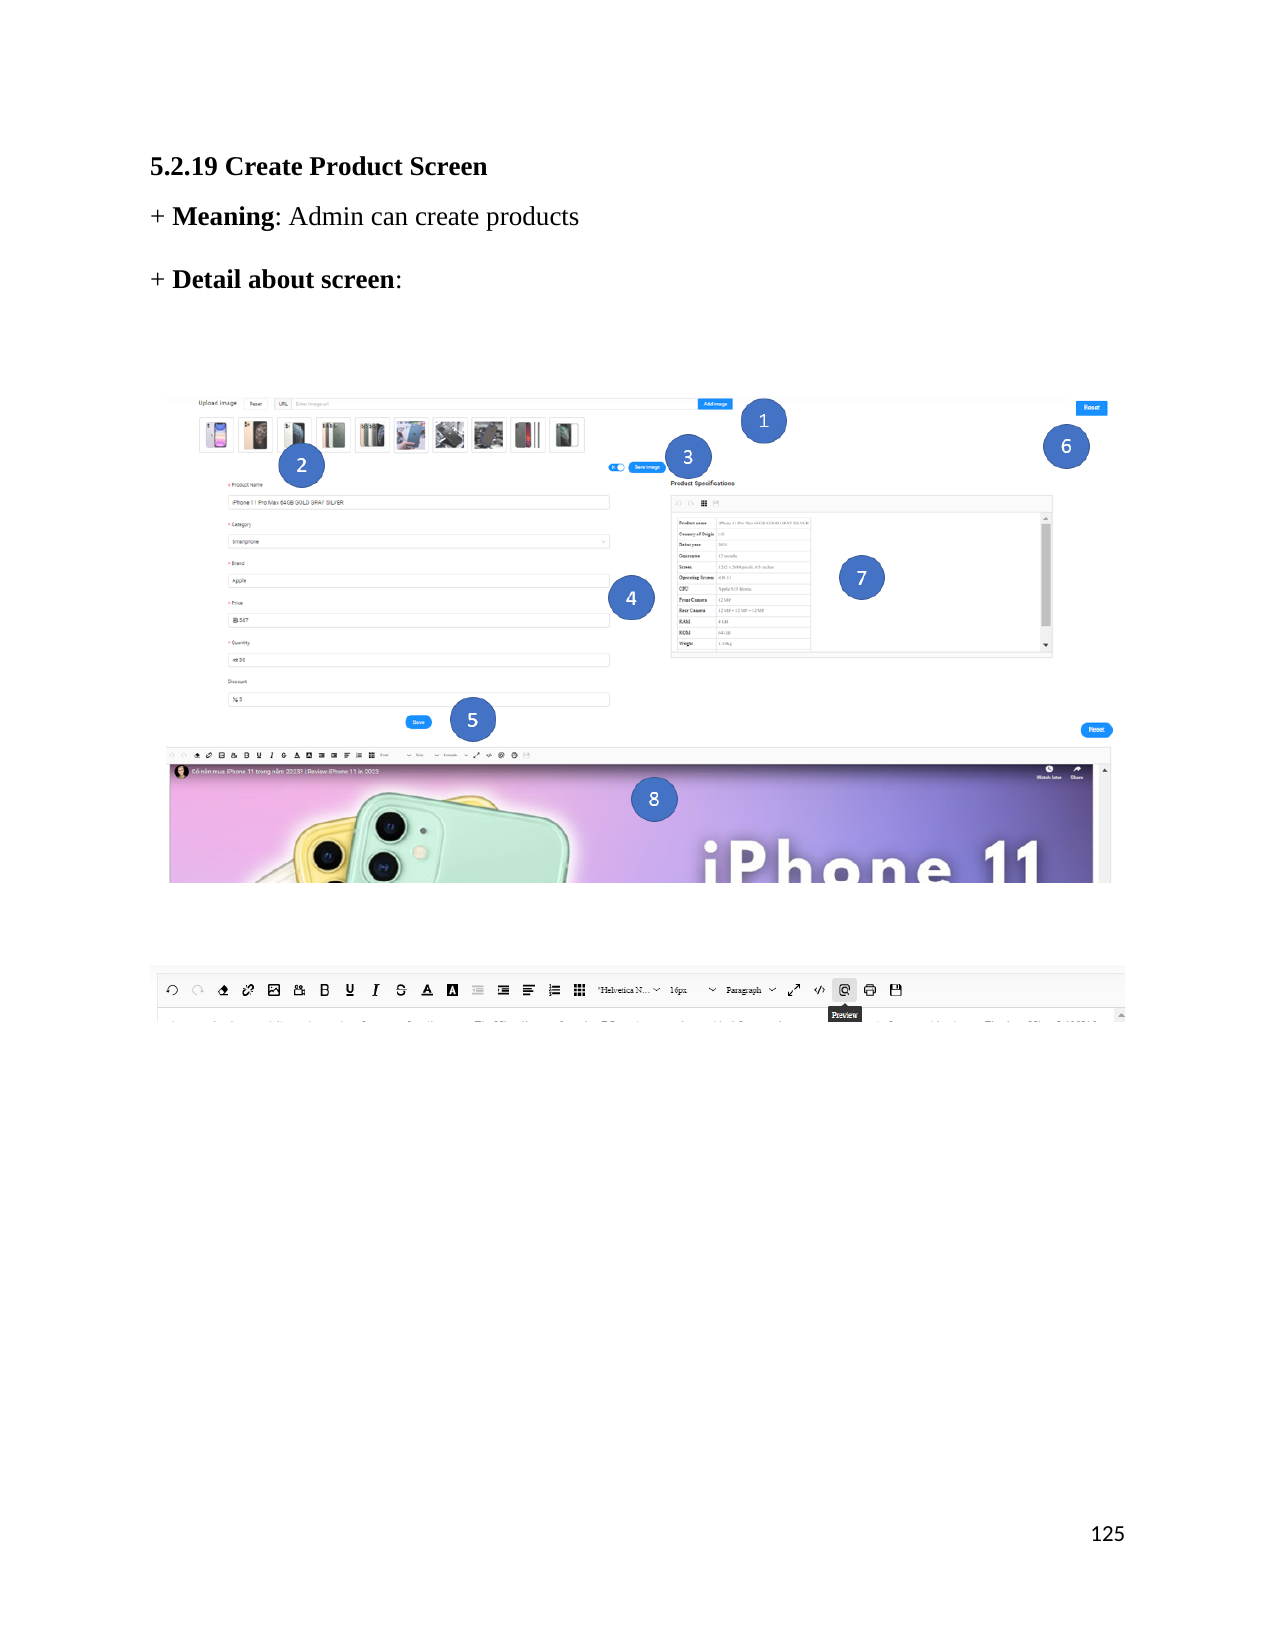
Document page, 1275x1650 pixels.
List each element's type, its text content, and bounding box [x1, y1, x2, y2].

picture [150, 377, 1125, 897]
text + Detail about screen: [150, 263, 1125, 295]
picture [150, 965, 1125, 1022]
text + Meaning: Admin can create products [150, 200, 1125, 231]
